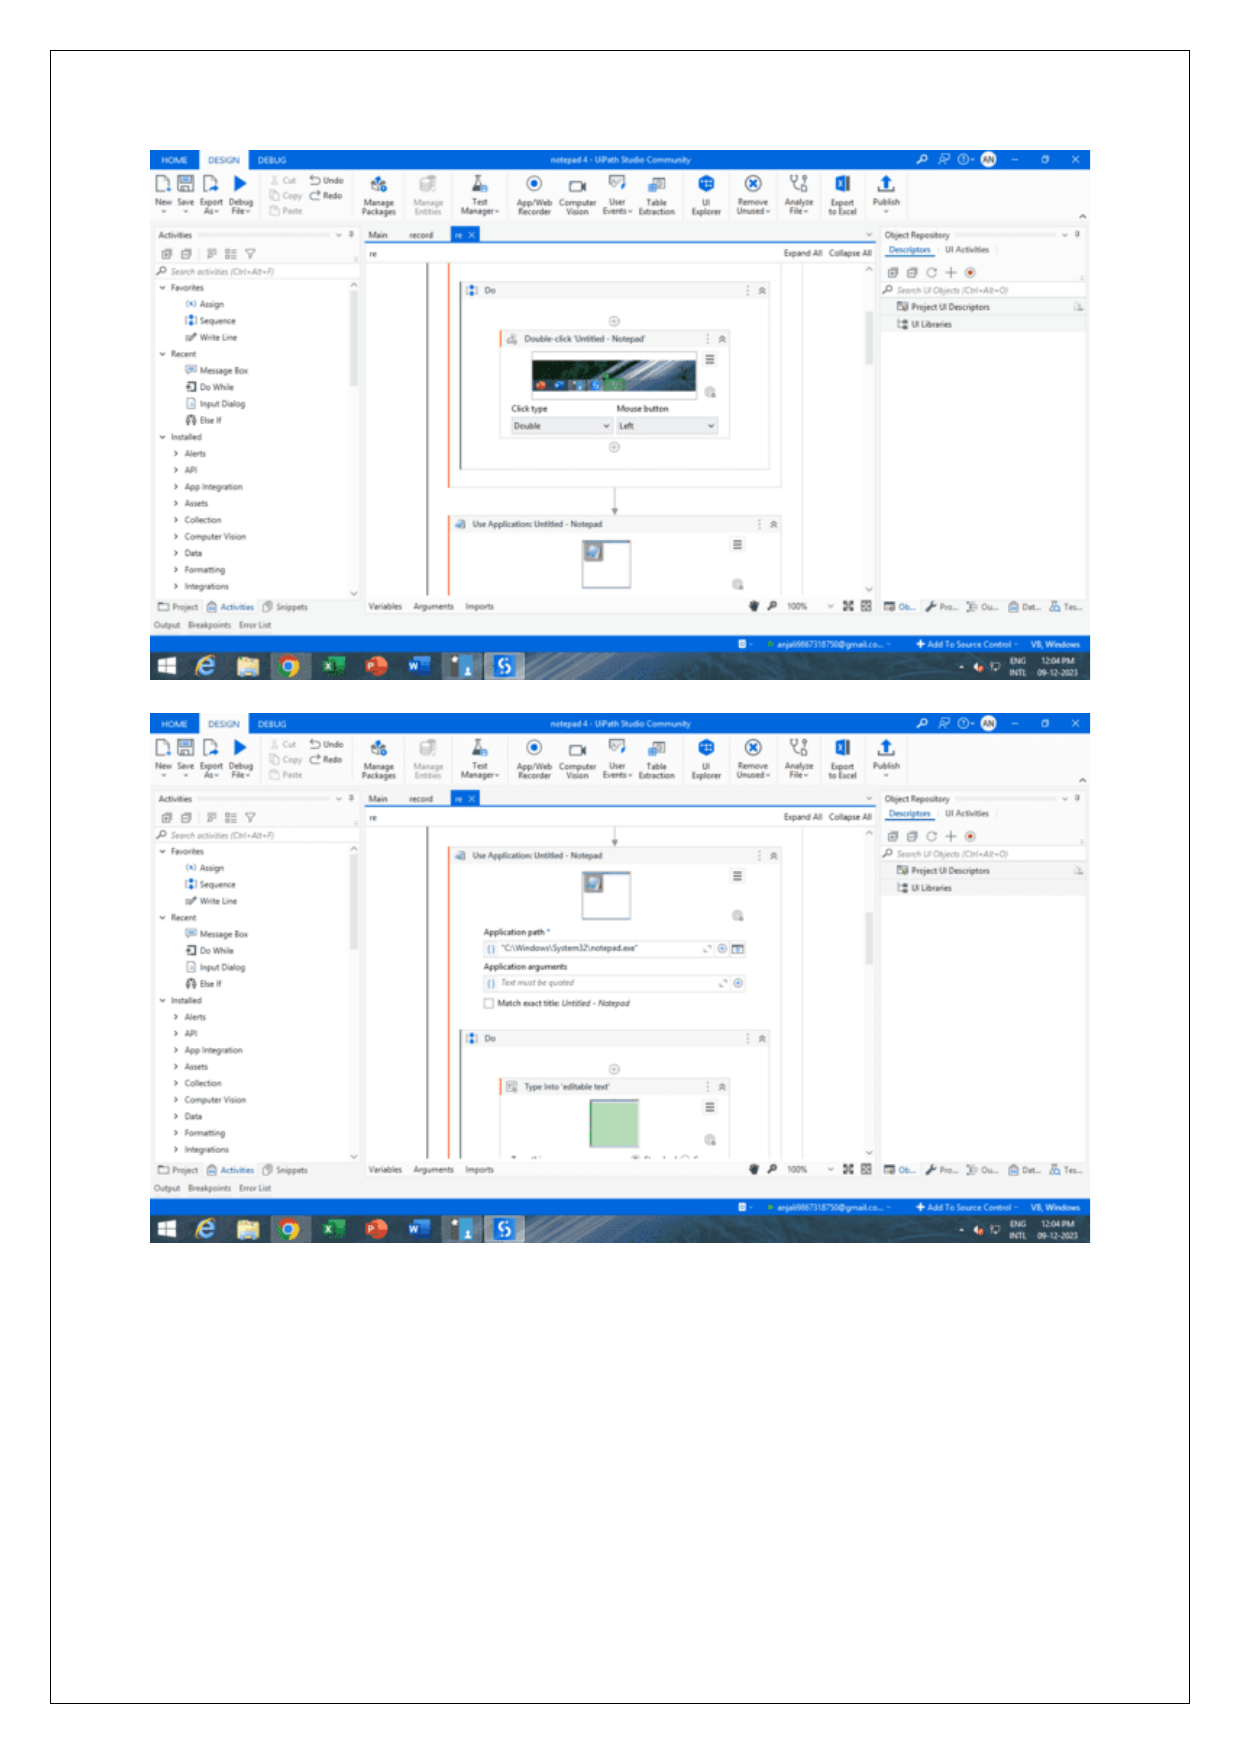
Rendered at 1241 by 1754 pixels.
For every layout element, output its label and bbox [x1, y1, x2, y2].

picture [150, 150, 1091, 680]
picture [150, 713, 1091, 1243]
